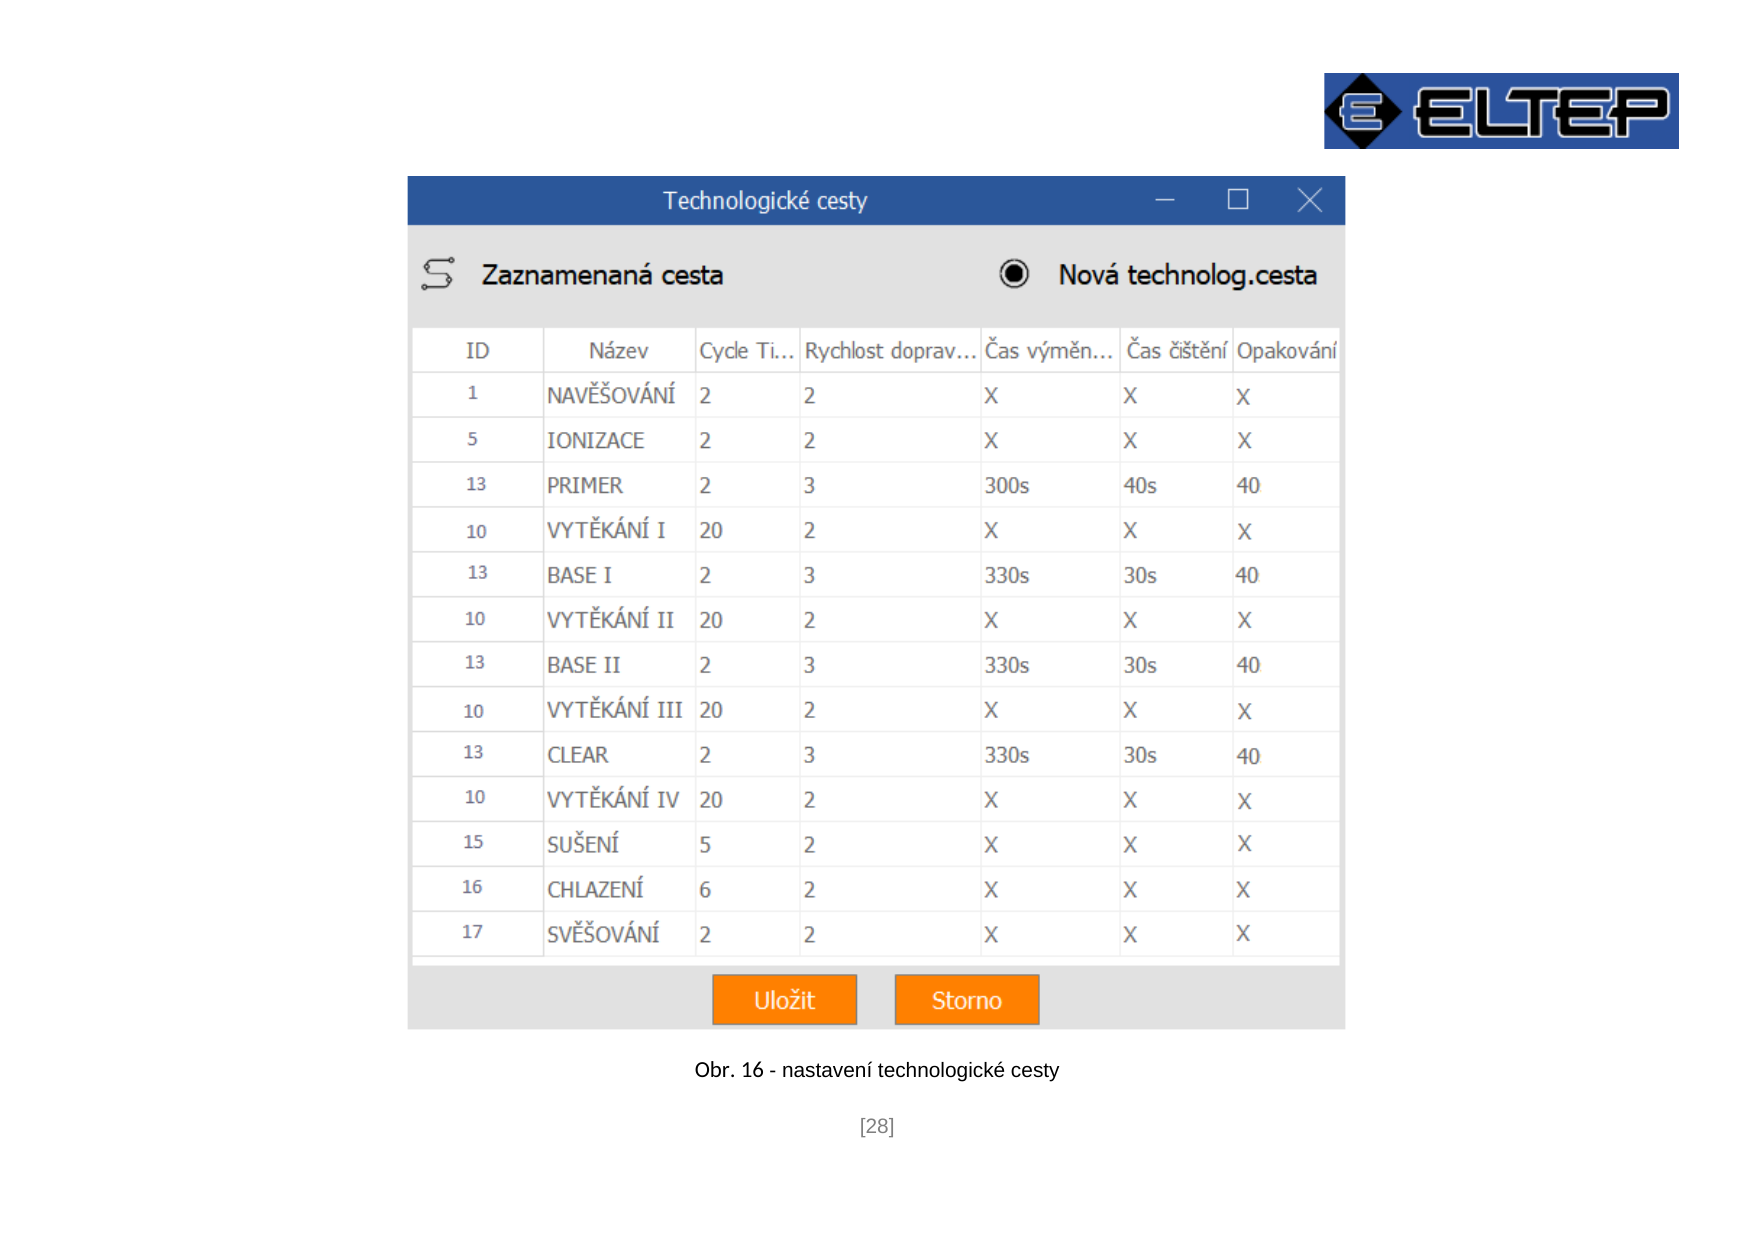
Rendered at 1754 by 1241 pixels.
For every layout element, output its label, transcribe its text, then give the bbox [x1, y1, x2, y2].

picture [1324, 73, 1679, 149]
picture [407, 176, 1347, 1031]
